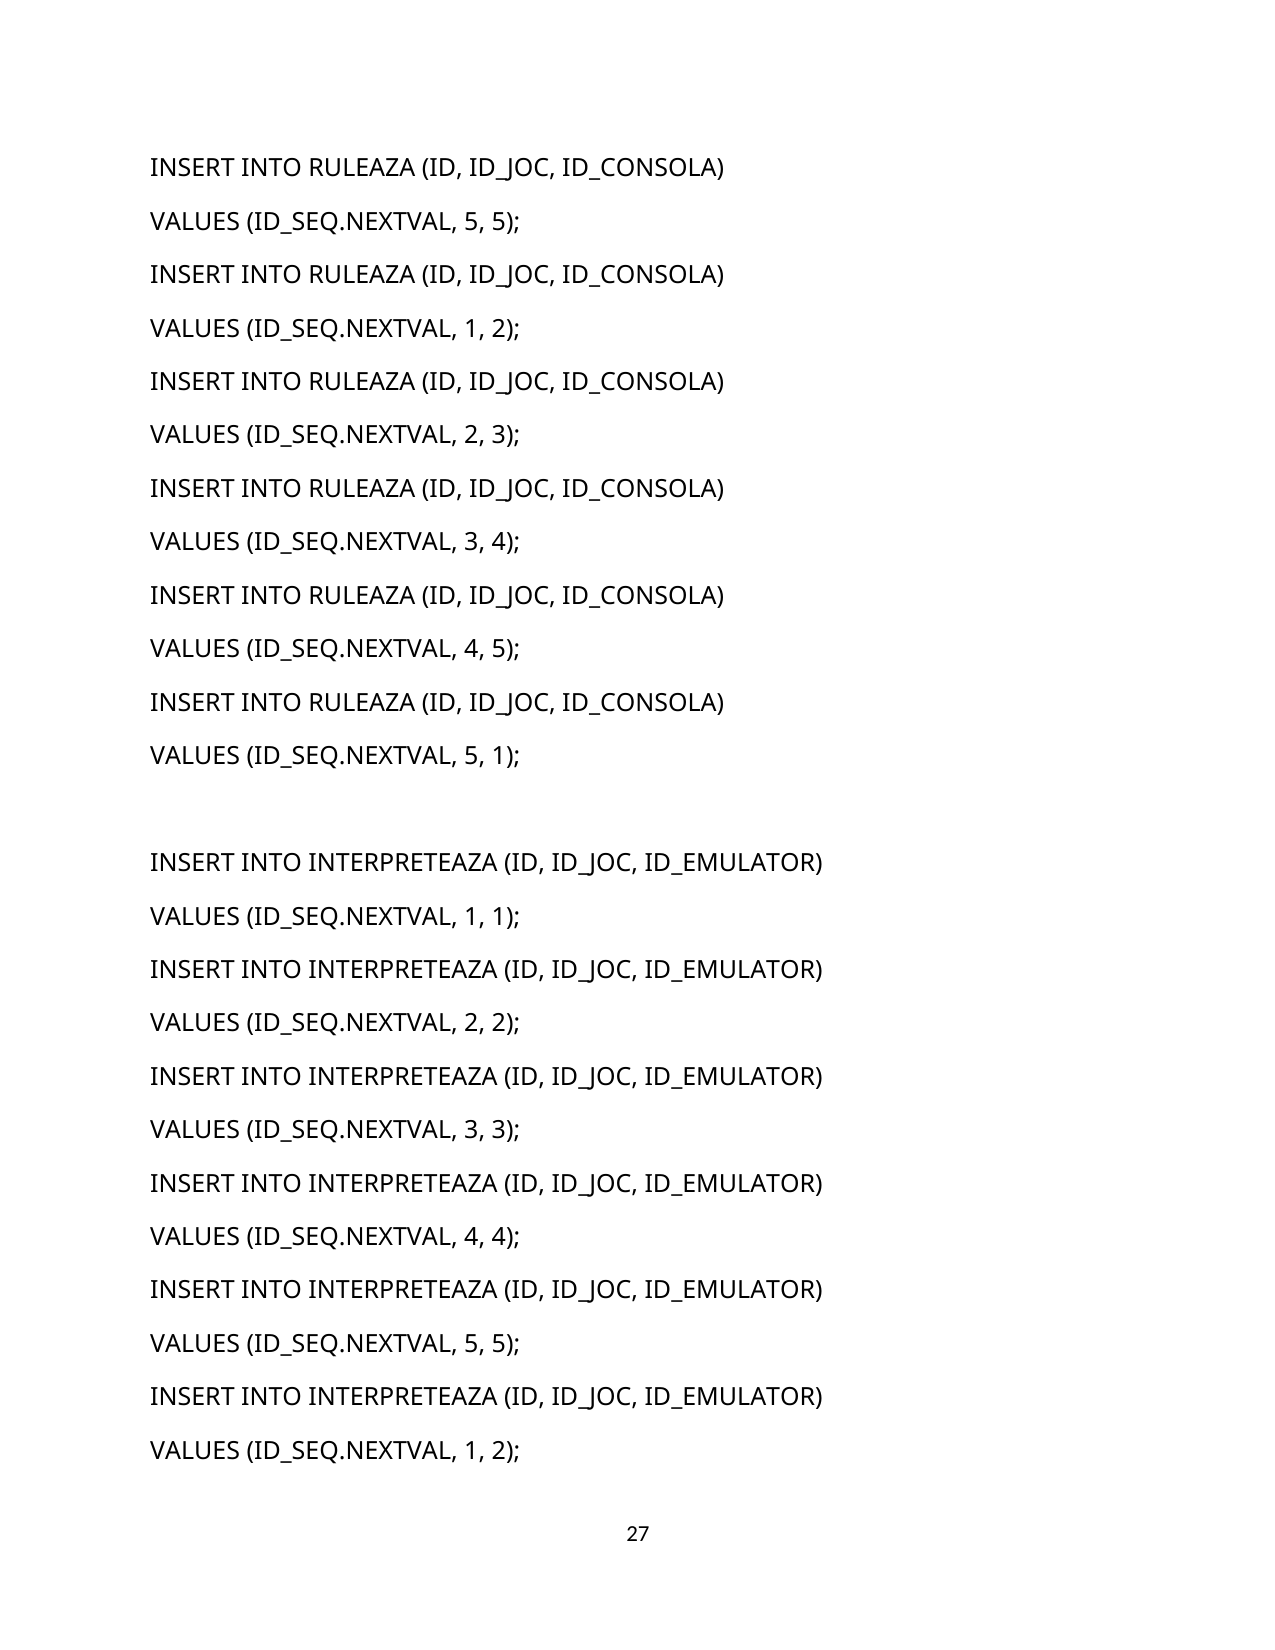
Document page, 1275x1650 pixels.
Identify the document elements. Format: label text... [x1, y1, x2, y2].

text INSERT INTO INTERPRETEAZA (ID, ID_JOC, ID_EMULATOR) [150, 1058, 1125, 1092]
text VALUES (ID_SEQ.NEXTVAL, 2, 2); [150, 1005, 1125, 1039]
text INSERT INTO INTERPRETEAZA (ID, ID_JOC, ID_EMULATOR) [150, 952, 1125, 986]
text VALUES (ID_SEQ.NEXTVAL, 1, 2); [150, 310, 1125, 344]
text INSERT INTO RULEAZA (ID, ID_JOC, ID_CONSOLA) [150, 577, 1125, 612]
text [150, 1379, 1125, 1413]
text INSERT INTO INTERPRETEAZA (ID, ID_JOC, ID_EMULATOR) [150, 1165, 1125, 1199]
text VALUES (ID_SEQ.NEXTVAL, 3, 4); [150, 524, 1125, 558]
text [150, 257, 1125, 291]
text INSERT INTO RULEAZA (ID, ID_JOC, ID_CONSOLA) [150, 471, 1125, 505]
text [150, 364, 1125, 398]
text VALUES (ID_SEQ.NEXTVAL, 5, 1); [150, 738, 1125, 772]
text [150, 1272, 1125, 1306]
text VALUES (ID_SEQ.NEXTVAL, 5, 5); [150, 1326, 1125, 1360]
text VALUES (ID_SEQ.NEXTVAL, 2, 3); [150, 417, 1125, 451]
text VALUES (ID_SEQ.NEXTVAL, 1, 1); [150, 898, 1125, 932]
text INSERT INTO INTERPRETEAZA (ID, ID_JOC, ID_EMULATOR) [150, 845, 1125, 879]
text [150, 150, 1125, 184]
text VALUES (ID_SEQ.NEXTVAL, 5, 5); [150, 203, 1125, 237]
text VALUES (ID_SEQ.NEXTVAL, 4, 5); [150, 631, 1125, 665]
text VALUES (ID_SEQ.NEXTVAL, 1, 2); [150, 1432, 1125, 1467]
text VALUES (ID_SEQ.NEXTVAL, 3, 3); [150, 1112, 1125, 1146]
text VALUES (ID_SEQ.NEXTVAL, 4, 4); [150, 1219, 1125, 1253]
text INSERT INTO RULEAZA (ID, ID_JOC, ID_CONSOLA) [150, 684, 1125, 718]
